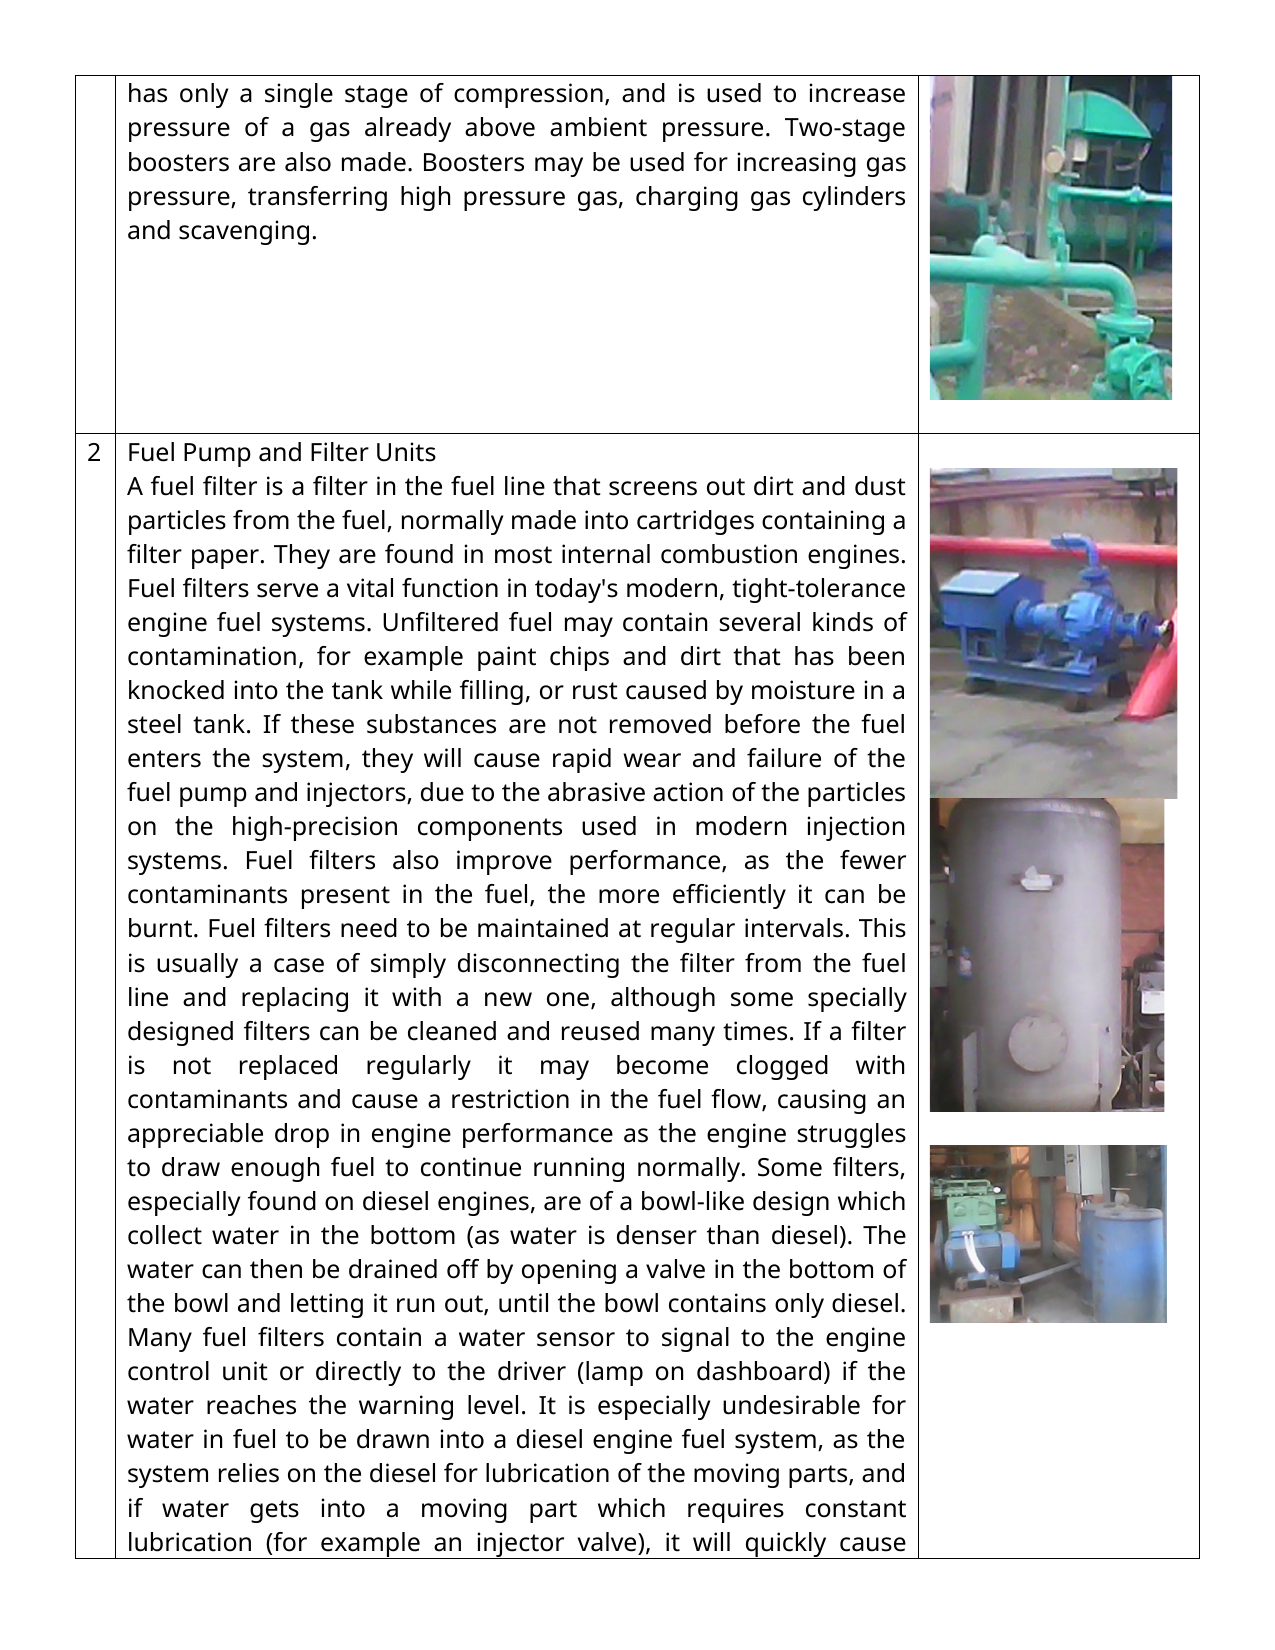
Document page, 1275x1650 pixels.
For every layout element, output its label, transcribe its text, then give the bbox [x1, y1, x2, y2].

picture [929, 468, 1178, 1112]
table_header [116, 76, 918, 433]
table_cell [116, 434, 918, 1558]
table_cell 2 [76, 434, 115, 1558]
table_cell [919, 434, 1199, 1558]
picture [929, 1145, 1167, 1323]
table_header 1 [76, 76, 115, 433]
table_header [919, 76, 1199, 433]
picture [929, 76, 1173, 400]
